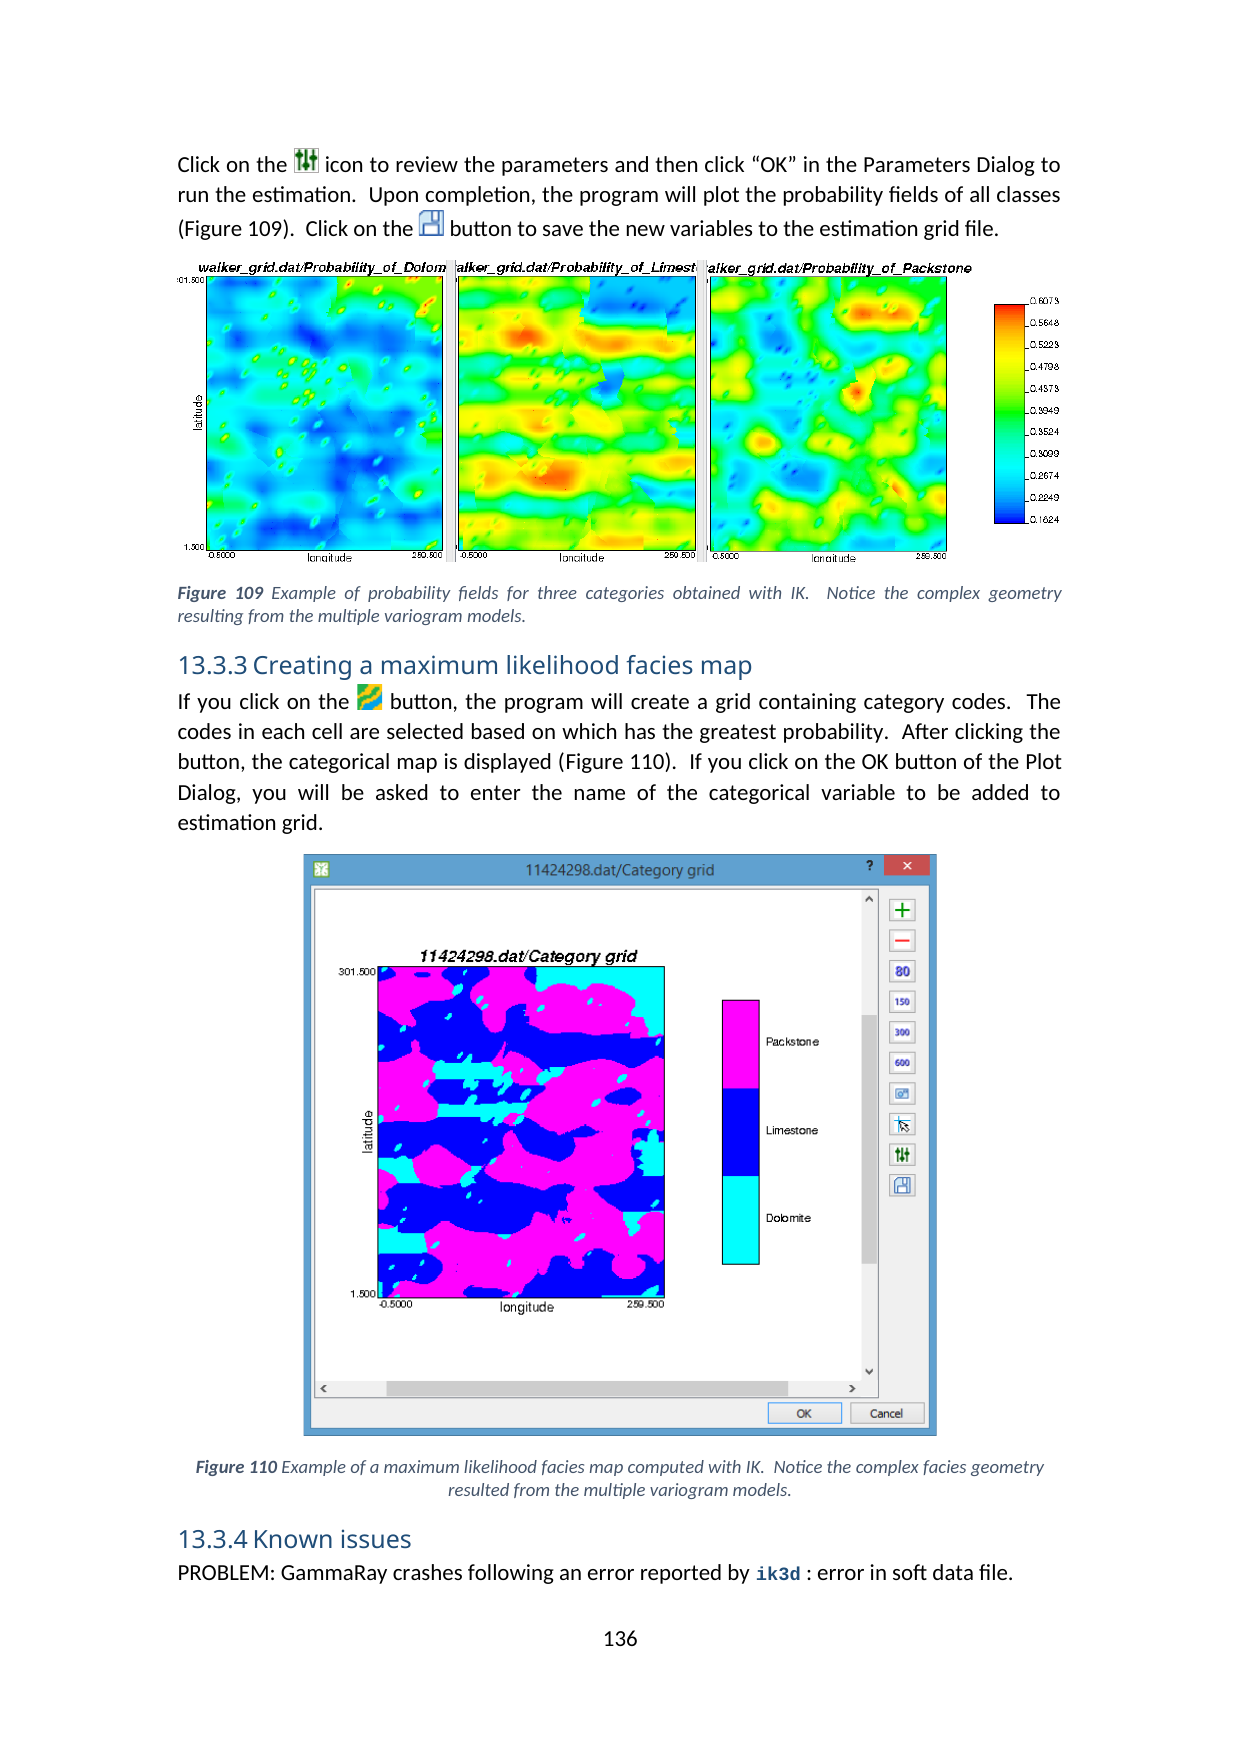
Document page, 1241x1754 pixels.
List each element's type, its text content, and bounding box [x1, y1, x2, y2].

text If you click on the button, the program will create a grid containing category codes. The codes in each cell are selected based on which has the greatest probability. After clicking the button, the categorical map is displayed (Figure 110). If you click on the OK button of the Plot Dialog, you will be asked to enter the name of the categorical variable to be added to estimation grid. [177, 684, 1063, 836]
picture [295, 149, 318, 172]
subtitle Creating a maximum likelihood facies map [177, 648, 1063, 682]
picture [303, 854, 937, 1436]
picture [373, 703, 383, 710]
text PROBLEM: GammaRay crashes following an error reported by ik3d : error in soft data file. [177, 1558, 1063, 1586]
picture [418, 210, 444, 236]
text Figure 109 Example of probability fields for three categories obtained with IK. Notice the complex geometry resulting from the multiple variogram models. [177, 581, 1063, 627]
text Click on the icon to review the parameters and then click “OK” in the Parameters Dialog to run the estimation. Upon completion, the program will plot the probability fields of all classes (Figure 109). Click on the button to save the new variables to the estimation grid file. [177, 148, 1063, 242]
subtitle Known issues [177, 1522, 1063, 1556]
picture [357, 684, 383, 710]
picture [177, 260, 1062, 562]
text Figure 110 Example of a maximum likelihood facies map computed with IK. Notice the complex facies geometry resulted from the multiple variogram models. [177, 1455, 1063, 1501]
